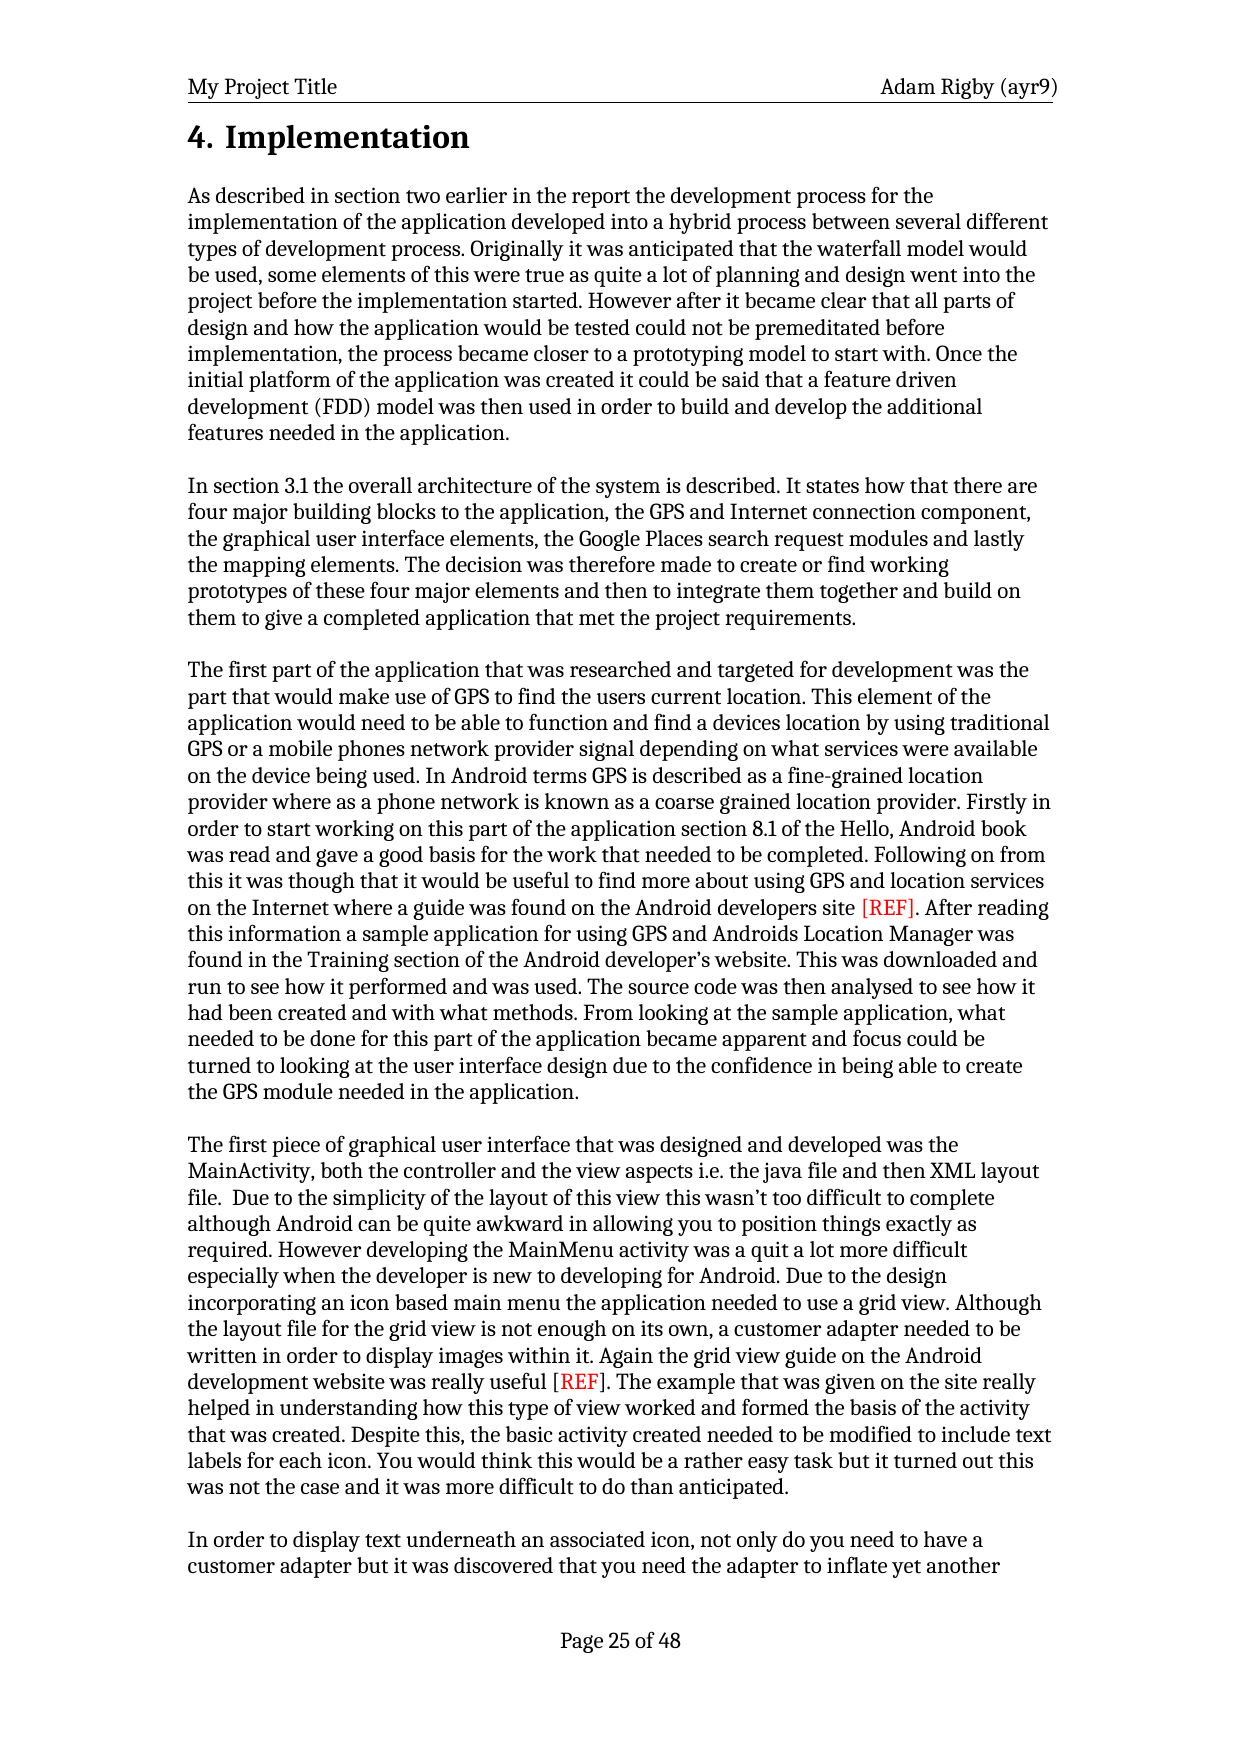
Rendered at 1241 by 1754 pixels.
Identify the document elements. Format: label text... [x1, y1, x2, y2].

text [187, 1527, 1053, 1579]
text The first piece of graphical user interface that was designed and developed was the MainActivity, both the controller and the view aspects i.e. the java file and then XML layout file. Due to the simplicity of the layout of this view this wasn’t too difficult to complete although Android can be quite awkward in allowing you to position things exactly as required. However developing the MainMenu activity was a quit a lot more difficult especially when the developer is new to developing for Android. Due to the design incorporating an icon based main menu the application needed to use a grid view. Although the layout file for the grid view is not enough on its own, a customer adapter needed to be written in order to display images within it. Again the grid view guide on the Android development website was really useful [REF]. The example that was given on the site really helped in understanding how this type of view worked and formed the basis of the activity that was created. Despite this, the basic activity created needed to be modified to include text labels for each icon. You would think this would be a rather easy task but it turned out this was not the case and it was more difficult to do than anticipated. [187, 1132, 1053, 1501]
text As described in section two earlier in the report the development process for the implementation of the application developed into a hybrid process between several different types of development process. Originally it was anticipated that the waterfall model would be used, some elements of this were true as quite a lot of planning and design went into the project before the implementation started. However after it became clear that all parts of design and how the application would be tested could not be premeditated before implementation, the process became closer to a prototyping model to start with. Once the initial platform of the application was created it could be said that a feature driven development (FDD) model was then used in order to build and develop the additional features needed in the application. [187, 183, 1053, 446]
text In section 3.1 the overall architecture of the system is described. It states how that there are four major building blocks to the application, the GPS and Internet connection component, the graphical user interface elements, the Google Places search request modules and lastly the mapping elements. The decision was therefore made to create or find working prototypes of these four major elements and then to integrate them together and build on them to give a completed application that met the project requirements. [187, 473, 1053, 631]
subtitle Implementation [187, 118, 1053, 156]
text The first part of the application that was researched and targeted for development was the part that would make use of GPS to find the users current location. This element of the application would need to be able to function and find a devices location by using traditional GPS or a mobile phones network provider signal depending on what services were available on the device being used. In Android terms GPS is described as a fine-grained location provider where as a phone network is known as a coarse grained location provider. Firstly in order to start working on this part of the application section 8.1 of the Hello, Android book was read and gave a good basis for the work that needed to be completed. Following on from this it was though that it would be useful to find more about using GPS and location services on the Internet where a guide was found on the Android developers site [REF]. After reading this information a sample application for using GPS and Androids Location Manager was found in the Training section of the Android developer’s website. This was downloaded and run to see how it performed and was used. The source code was then analysed to see how it had been created and with what methods. From looking at the sample application, what needed to be done for this part of the application became apparent and focus could be turned to looking at the user interface design due to the confidence in being able to create the GPS module needed in the application. [187, 657, 1053, 1105]
